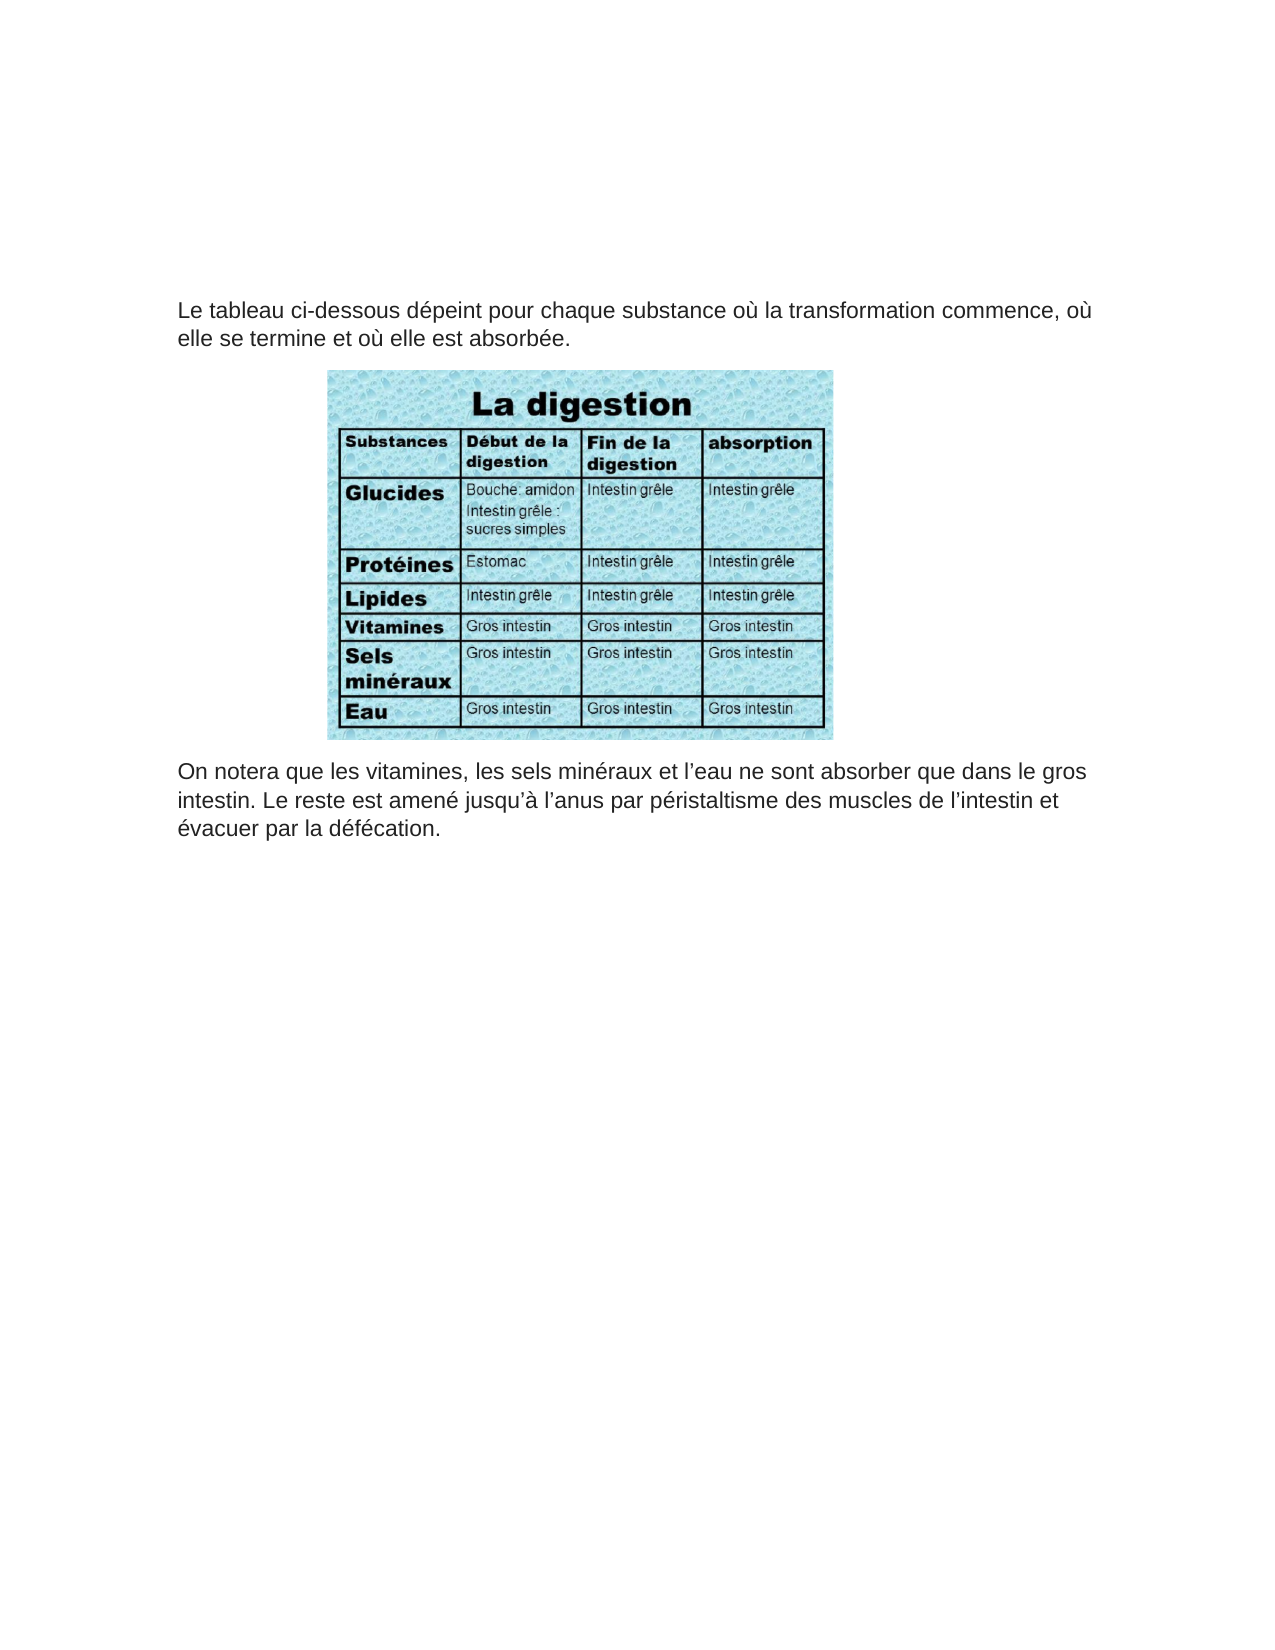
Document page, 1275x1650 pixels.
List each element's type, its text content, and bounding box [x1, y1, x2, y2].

text Le tableau ci-dessous dépeint pour chaque substance où la transformation commence, où elle se termine et où elle est absorbée. [177, 297, 1098, 352]
picture [327, 370, 834, 740]
text On notera que les vitamines, les sels minéraux et l’eau ne sont absorber que dans le gros intestin. Le reste est amené jusqu’à l’anus par péristaltisme des muscles de l’intestin et évacuer par la défécation. [177, 758, 1098, 872]
